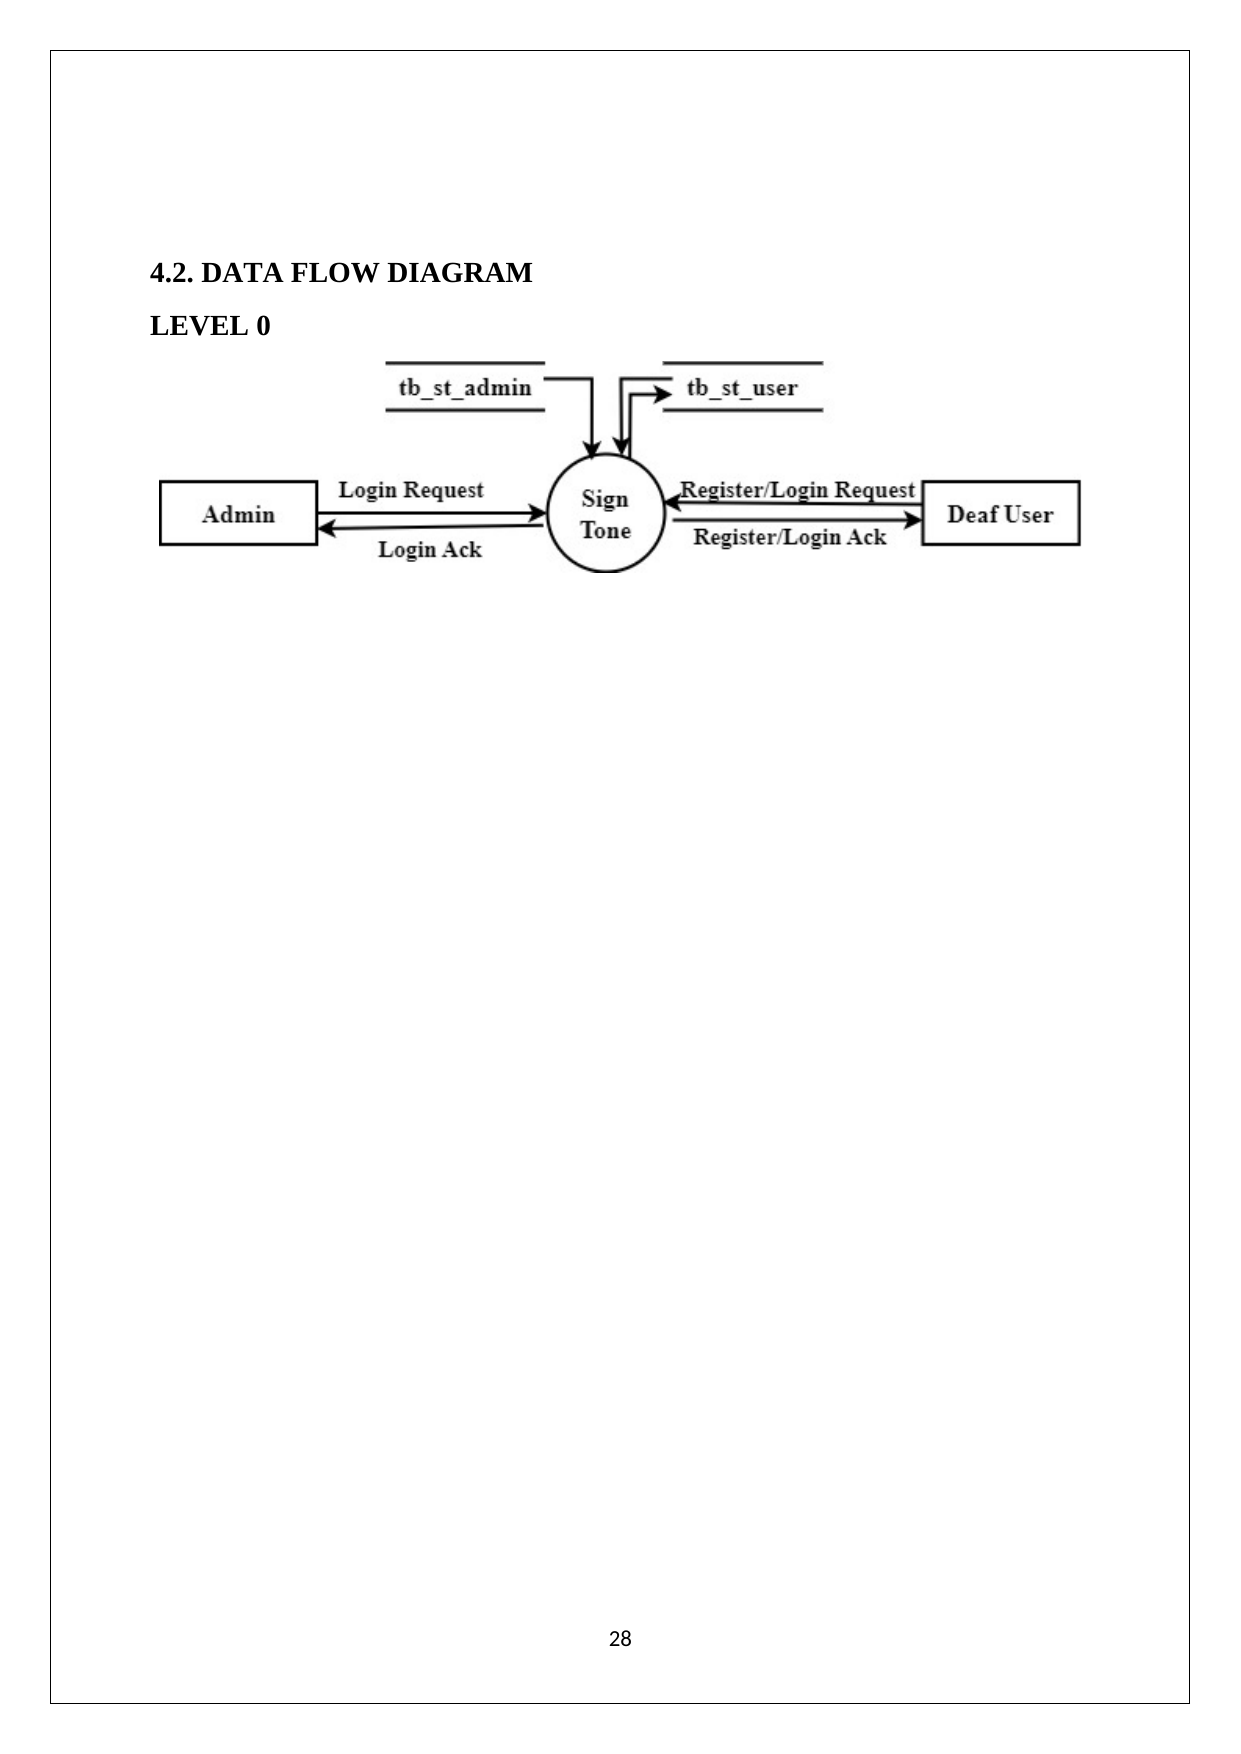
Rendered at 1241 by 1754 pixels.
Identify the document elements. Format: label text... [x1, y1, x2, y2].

text LEVEL 0 [150, 308, 1090, 342]
text 4.2. DATA FLOW DIAGRAM [150, 256, 1090, 289]
picture [159, 361, 1082, 573]
